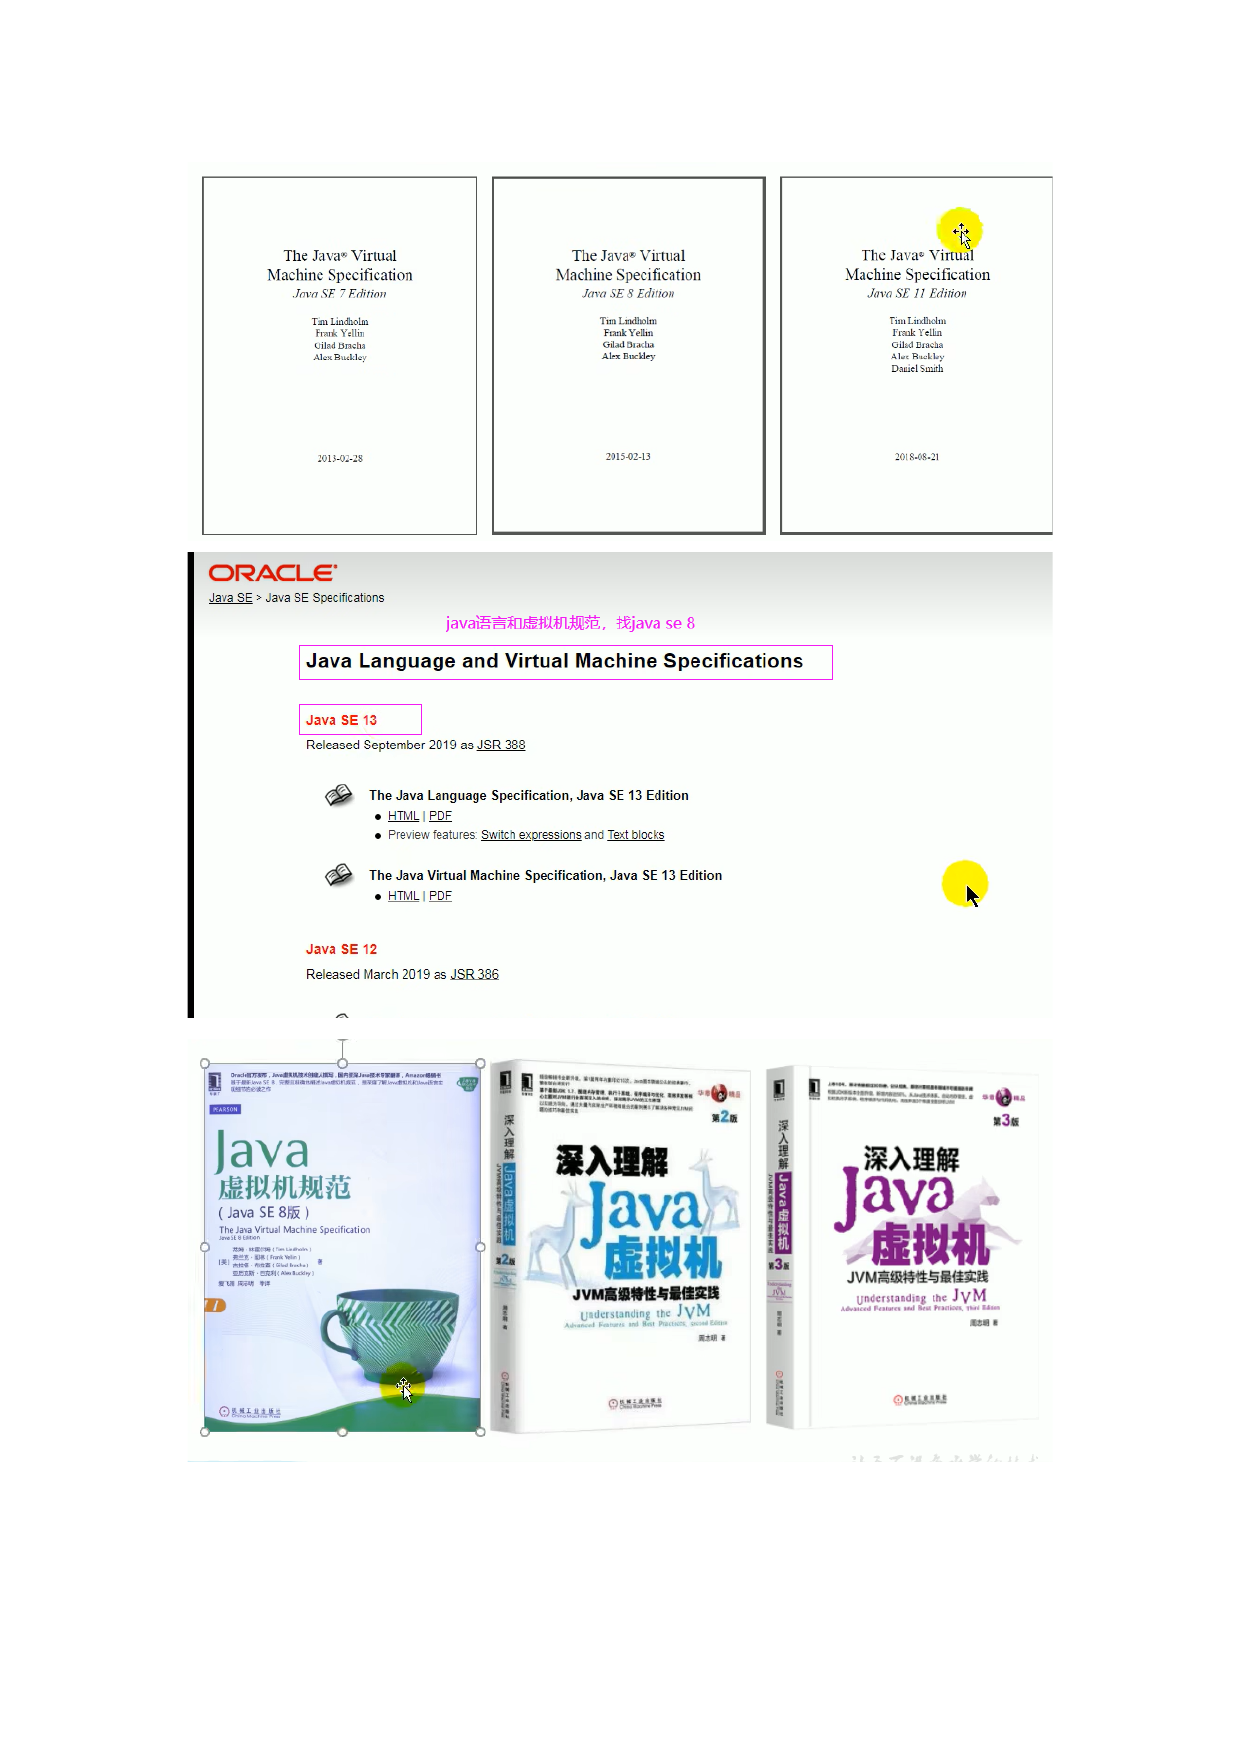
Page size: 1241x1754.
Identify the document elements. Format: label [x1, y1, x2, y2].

picture [187, 1039, 1053, 1462]
picture [187, 162, 1053, 541]
picture [187, 552, 1053, 1018]
